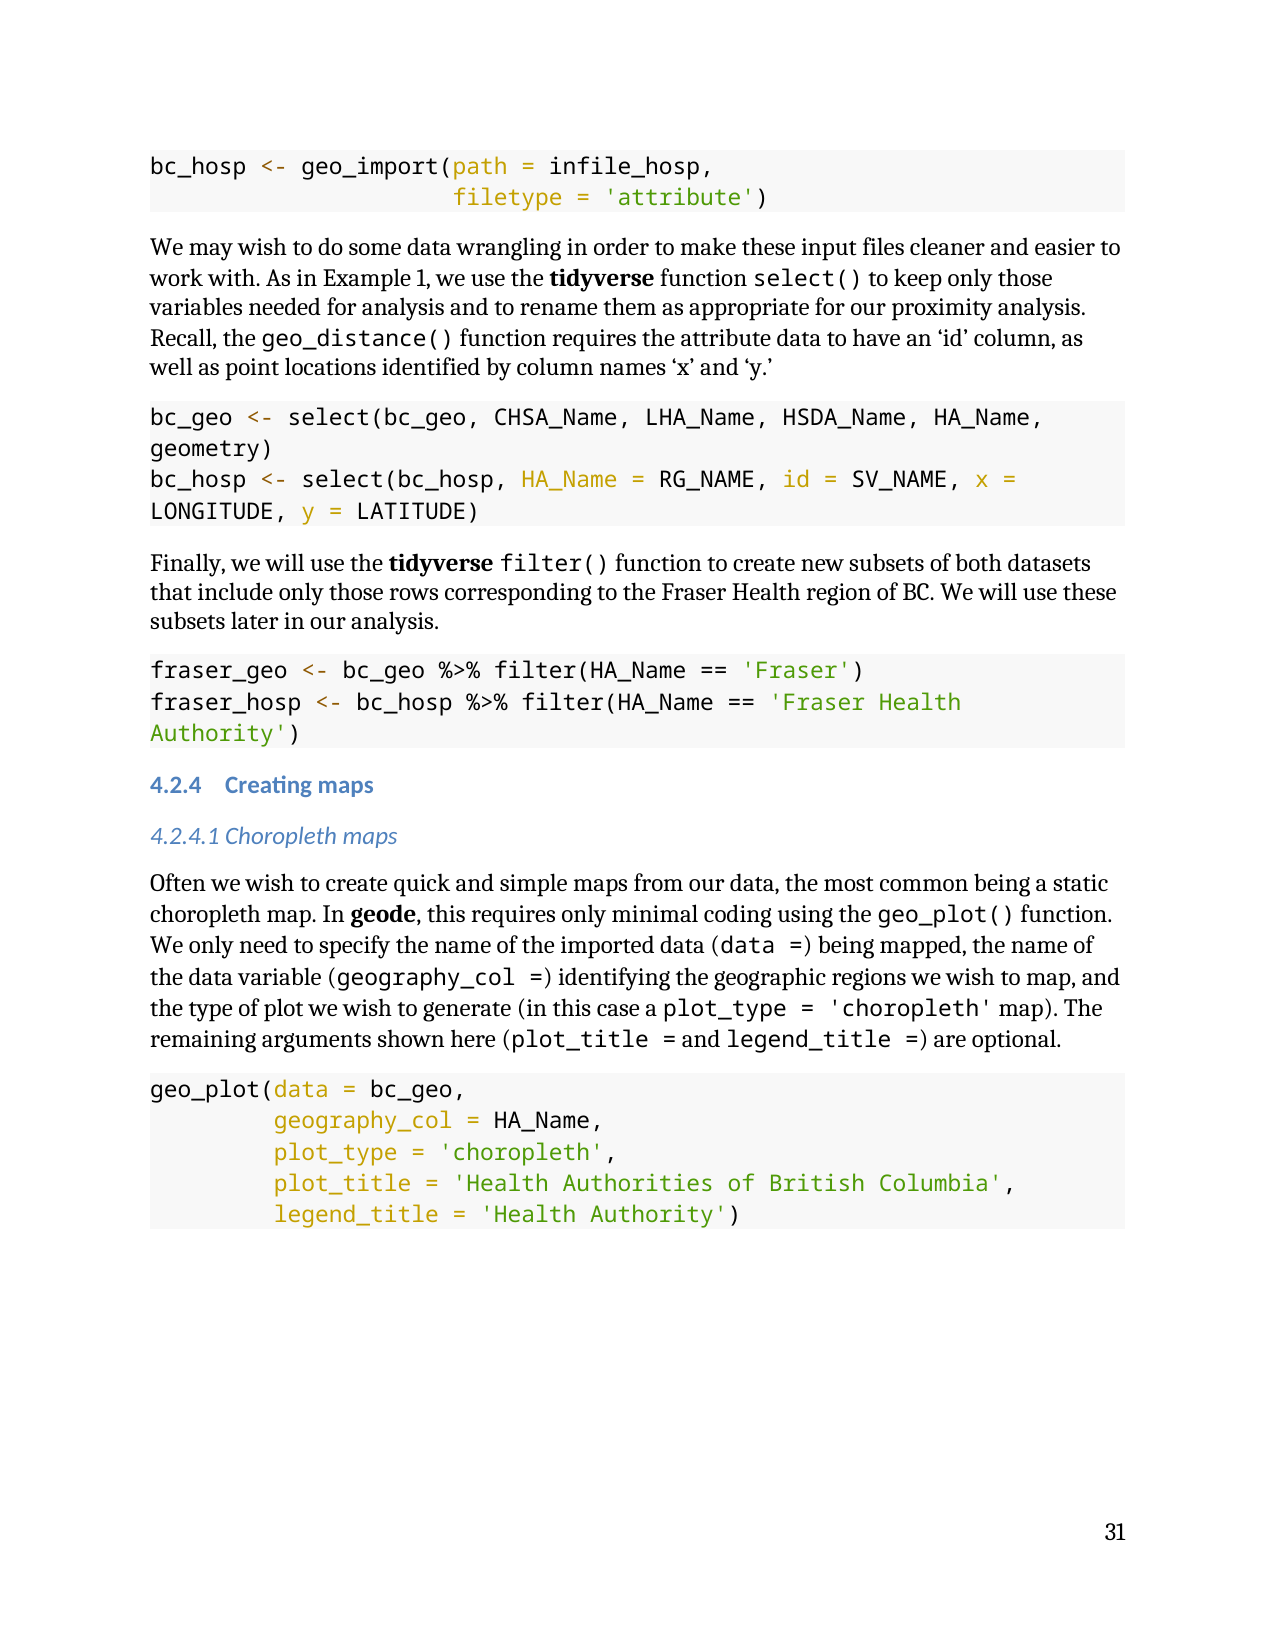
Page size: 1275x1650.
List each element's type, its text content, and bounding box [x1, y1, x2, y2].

text fraser_geo <- bc_geo %>% filter(HA_Name == 'Fraser') fraser_hosp <- bc_hosp %>% filter(HA_Name == 'Fraser Health Authority') [301, 654, 1125, 748]
text bc_hosp <- geo_import(path = infile_hosp, filetype = 'attribute') [714, 150, 1125, 212]
text geo_plot(data = bc_geo, geography_col = HA_Name, plot_type = 'choropleth', plot_title = 'Health Authorities of British Columbia', legend_title = 'Health Authority') [466, 1073, 1125, 1229]
text We may wish to do some data wrangling in order to make these input files cleaner and easier to work with. As in Example 1, we use the tidyverse function select() to keep only those variables needed for analysis and to rename them as appropriate for our proximity analysis. Recall, the geo_distance() function requires the attribute data to have an ‘id’ column, as well as point locations identified by column names ‘x’ and ‘y.’ [150, 233, 1125, 382]
subtitle 4.2.4 Creating maps [150, 769, 1125, 799]
text Finally, we will use the tidyverse filter() function to create new subsets of both datasets that include only those rows corresponding to the Fraser Health region of BC. We will use these subsets later in our analysis. [150, 547, 1125, 635]
subtitle 4.2.4.1 Choropleth maps [150, 820, 1125, 851]
text Often we wish to create quick and simple maps from our data, the most common being a static choropleth map. In geode, this requires only minimal coding using the geo_plot() function. We only need to specify the name of the imported data (data =) being mapped, the name of the data variable (geography_col =) identifying the geographic regions we wish to map, and the type of plot we wish to generate (in this case a plot_type = 'choropleth' map). The remaining arguments shown here (plot_title = and legend_title =) are optional. [150, 869, 1125, 1054]
text bc_geo <- select(bc_geo, CHSA_Name, LHA_Name, HSDA_Name, HA_Name, geometry) bc_hosp <- select(bc_hosp, HA_Name = RG_NAME, id = SV_NAME, x = LONGITUDE, y = LATITUDE) [150, 401, 1125, 526]
